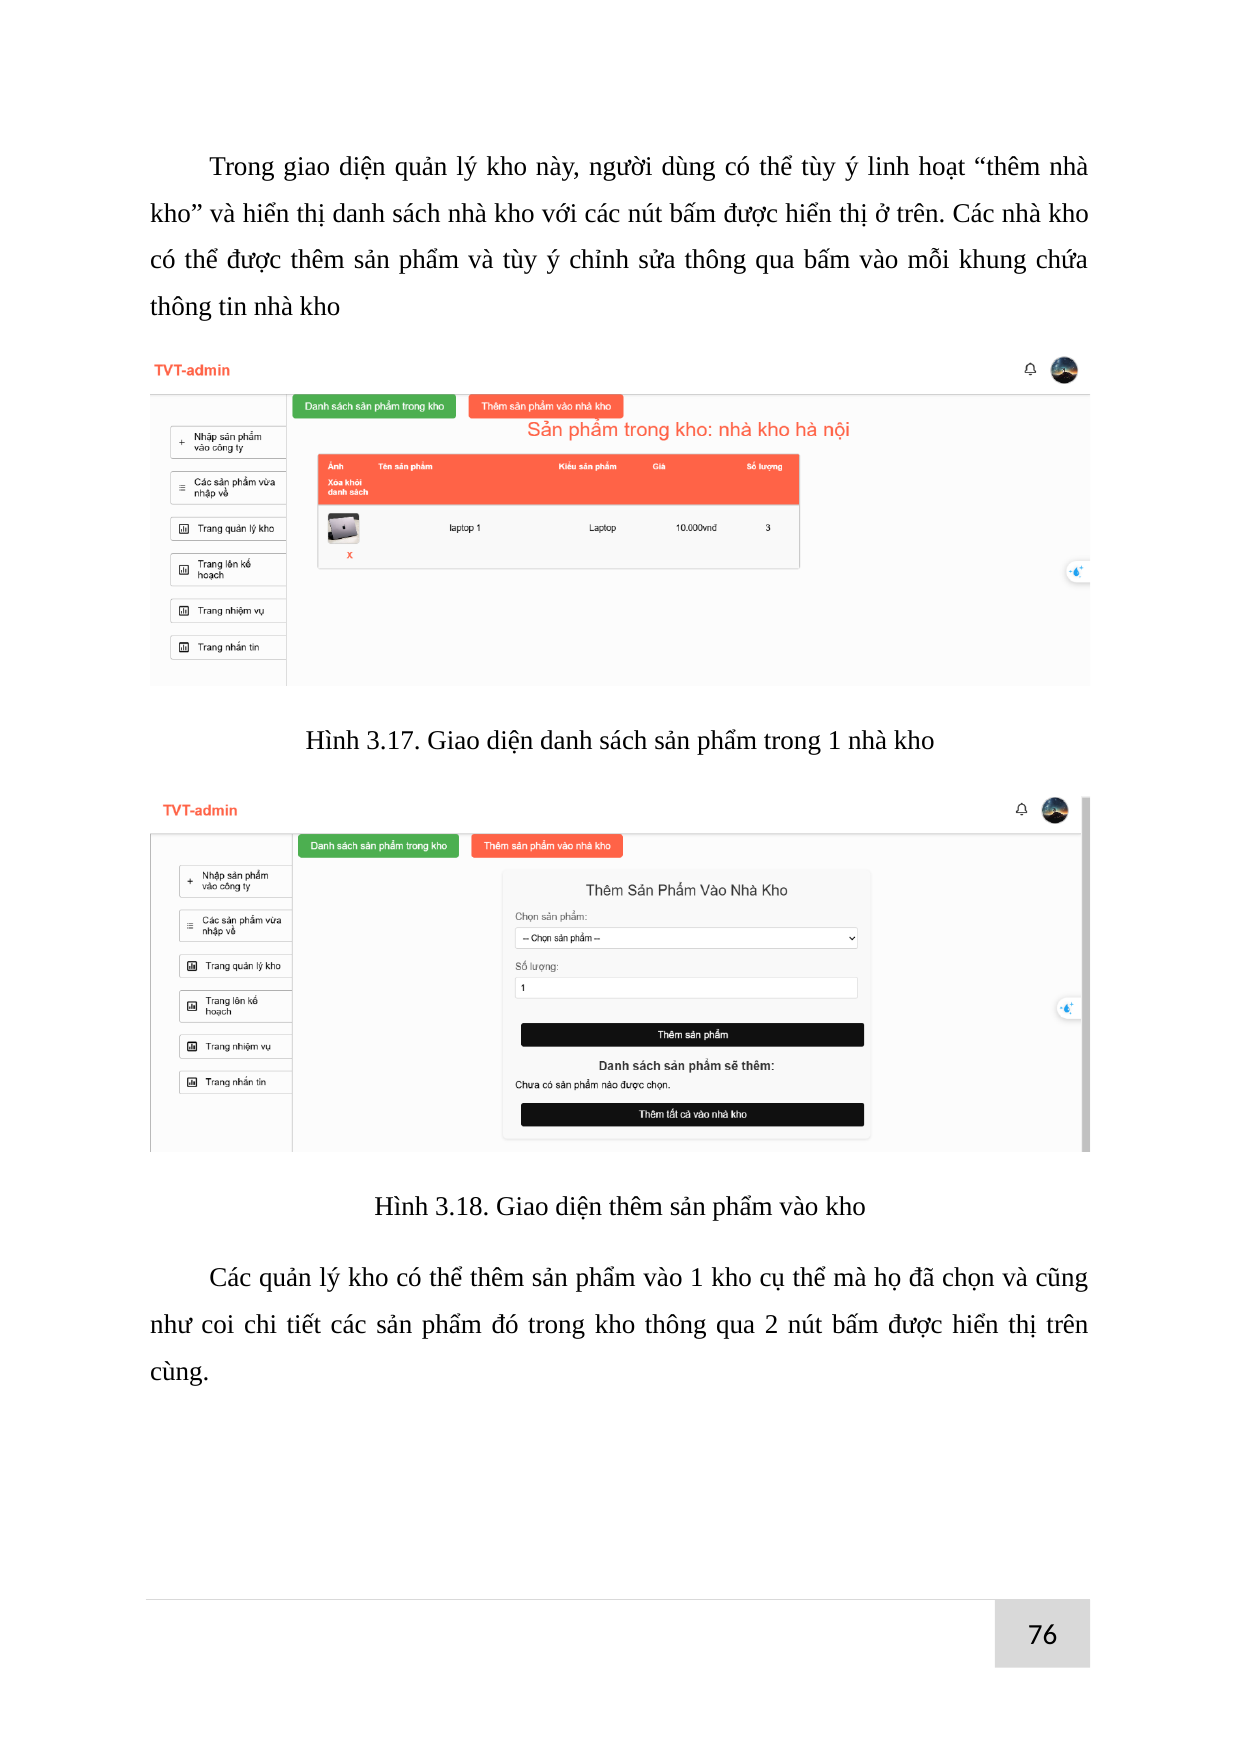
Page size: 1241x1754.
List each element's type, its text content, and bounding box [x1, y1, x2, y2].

text Hình 3.17. Giao diện danh sách sản phẩm trong 1 nhà kho [150, 724, 1090, 755]
text Trong giao diện quản lý kho này, người dùng có thể tùy ý linh hoạt “thêm nhà kho” và hiển thị danh sách nhà kho với các nút bấm được hiển thị ở trên. Các nhà kho có thể được thêm sản phẩm và tùy ý chỉnh sửa thông qua bấm vào mỗi khung chứa thông tin nhà kho [150, 150, 1090, 321]
text Hình 3.18. Giao diện thêm sản phẩm vào kho [150, 1190, 1090, 1221]
picture [150, 349, 1091, 686]
picture [150, 796, 1091, 1152]
text Các quản lý kho có thể thêm sản phẩm vào 1 kho cụ thể mà họ đã chọn và cũng như coi chi tiết các sản phẩm đó trong kho thông qua 2 nút bấm được hiển thị trên cùng. [150, 1261, 1090, 1386]
